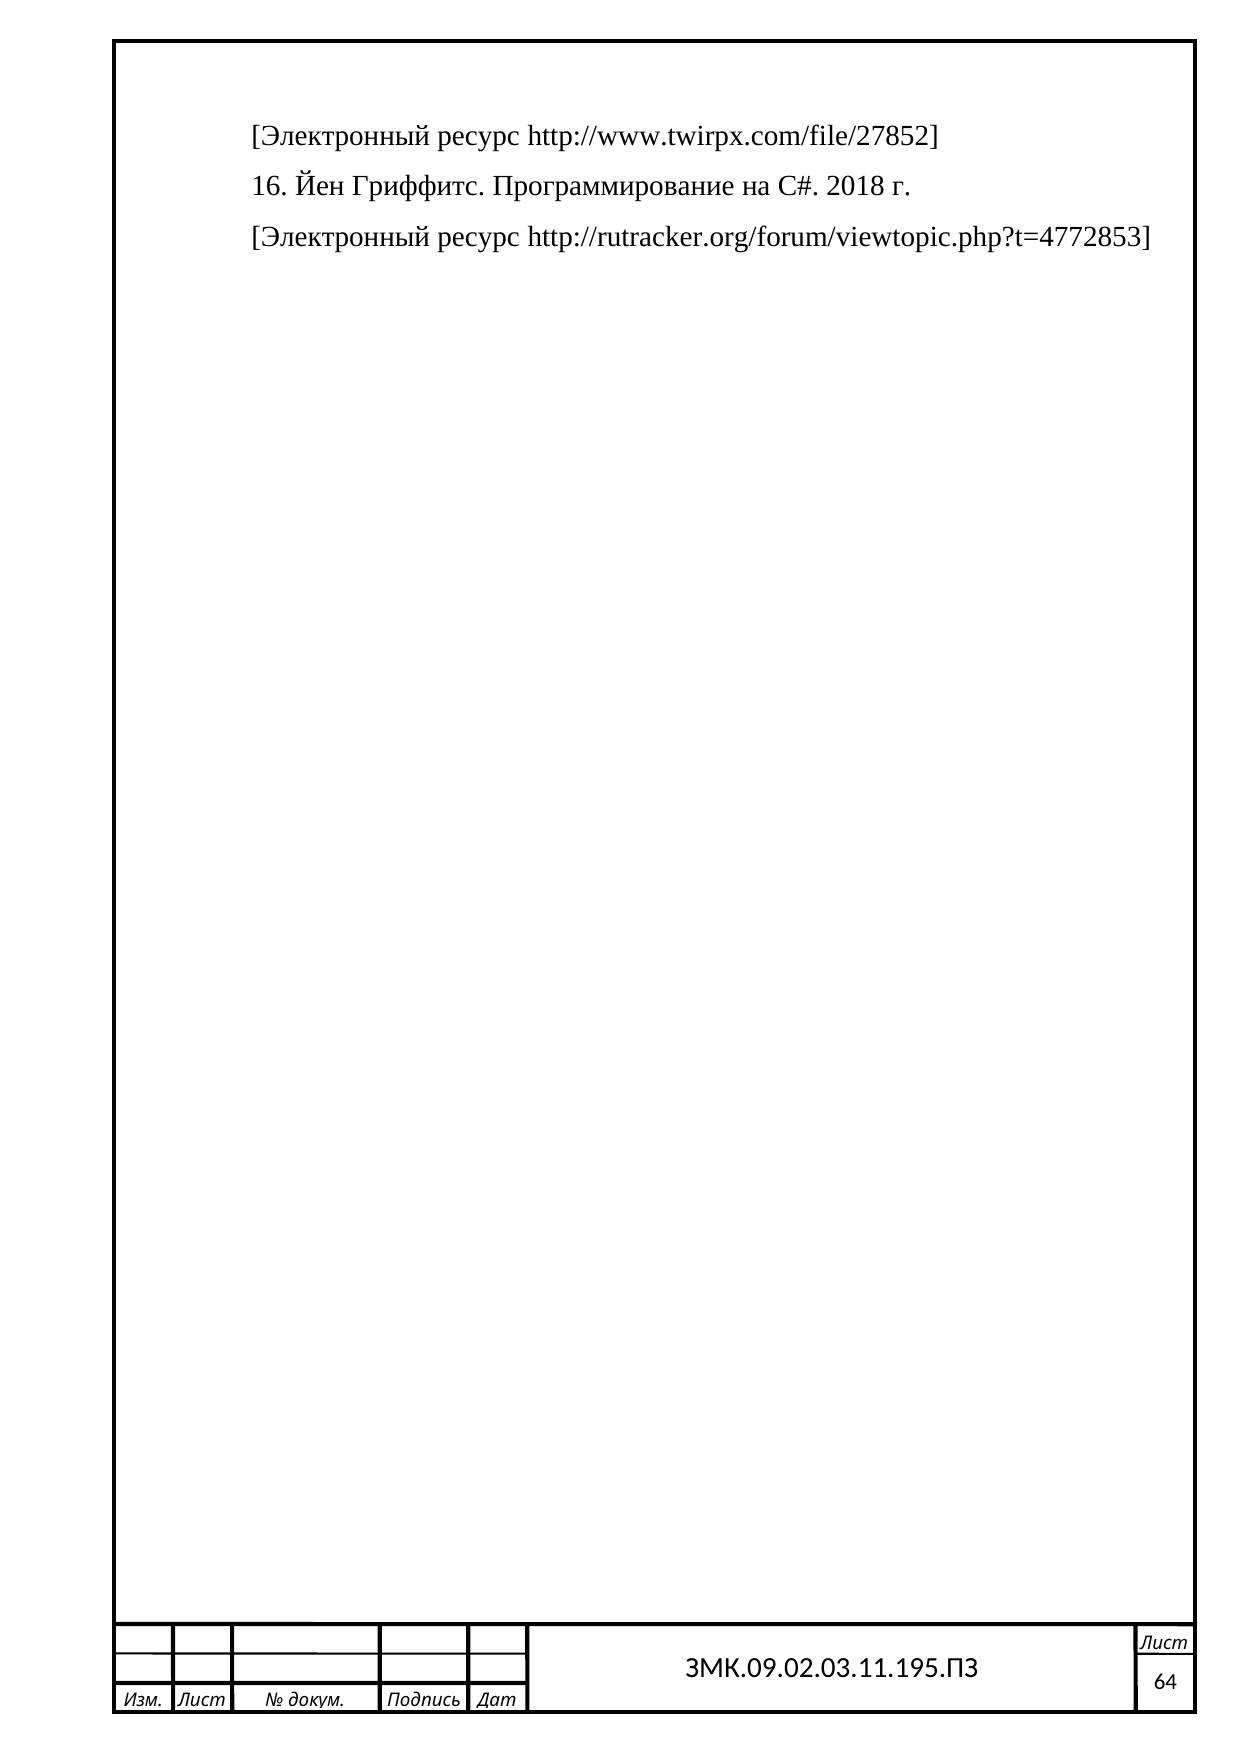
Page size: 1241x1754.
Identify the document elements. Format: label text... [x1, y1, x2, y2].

text 16. Йен Гриффитс. Программирование на С#. 2018 г. [177, 168, 1152, 202]
text [Электронный ресурс http://rutracker.org/forum/viewtopic.php?t=4772853] [177, 219, 1152, 252]
text [Электронный ресурс http://www.twirpx.com/file/27852] [177, 118, 1152, 152]
